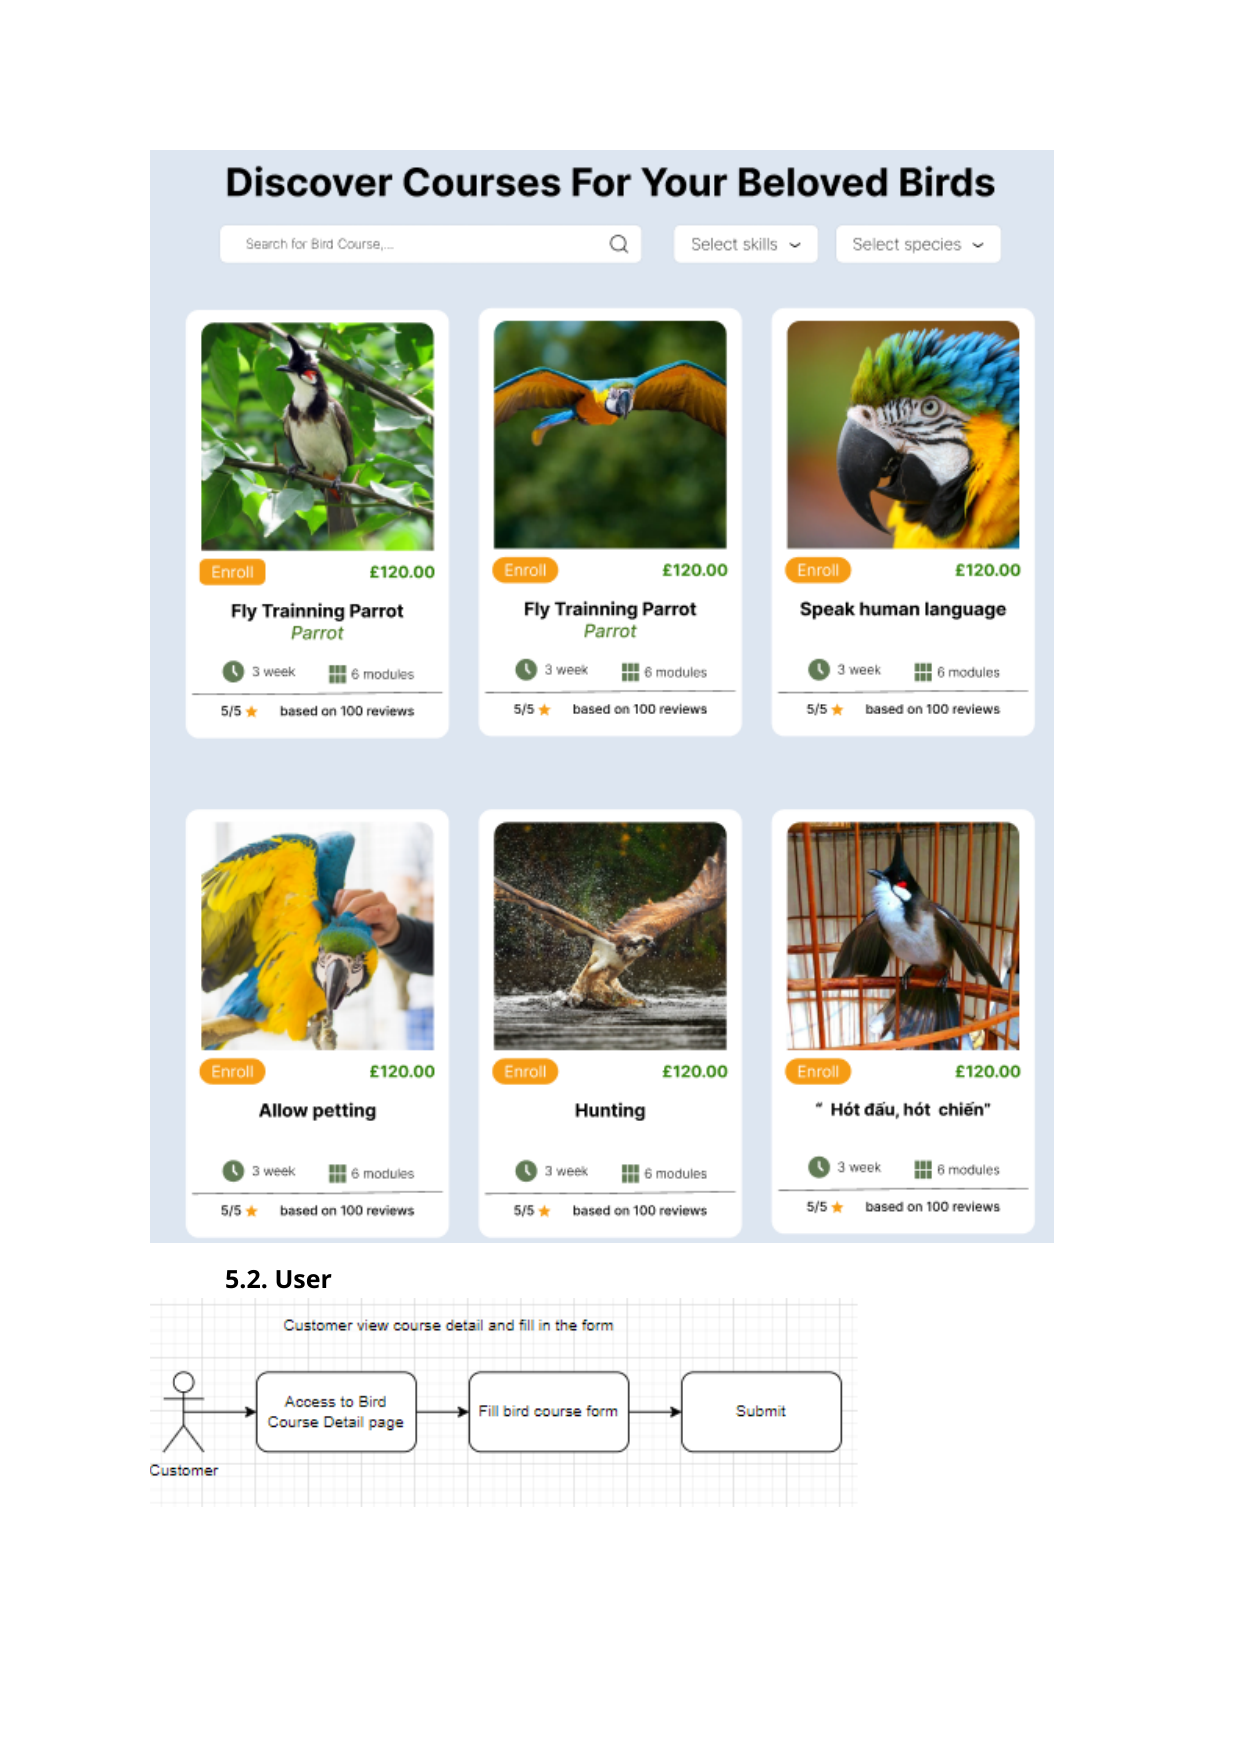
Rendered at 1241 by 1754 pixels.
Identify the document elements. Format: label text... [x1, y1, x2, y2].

picture [150, 1298, 858, 1507]
subtitle 5.2. User [150, 1261, 1093, 1295]
picture [150, 150, 1054, 1243]
